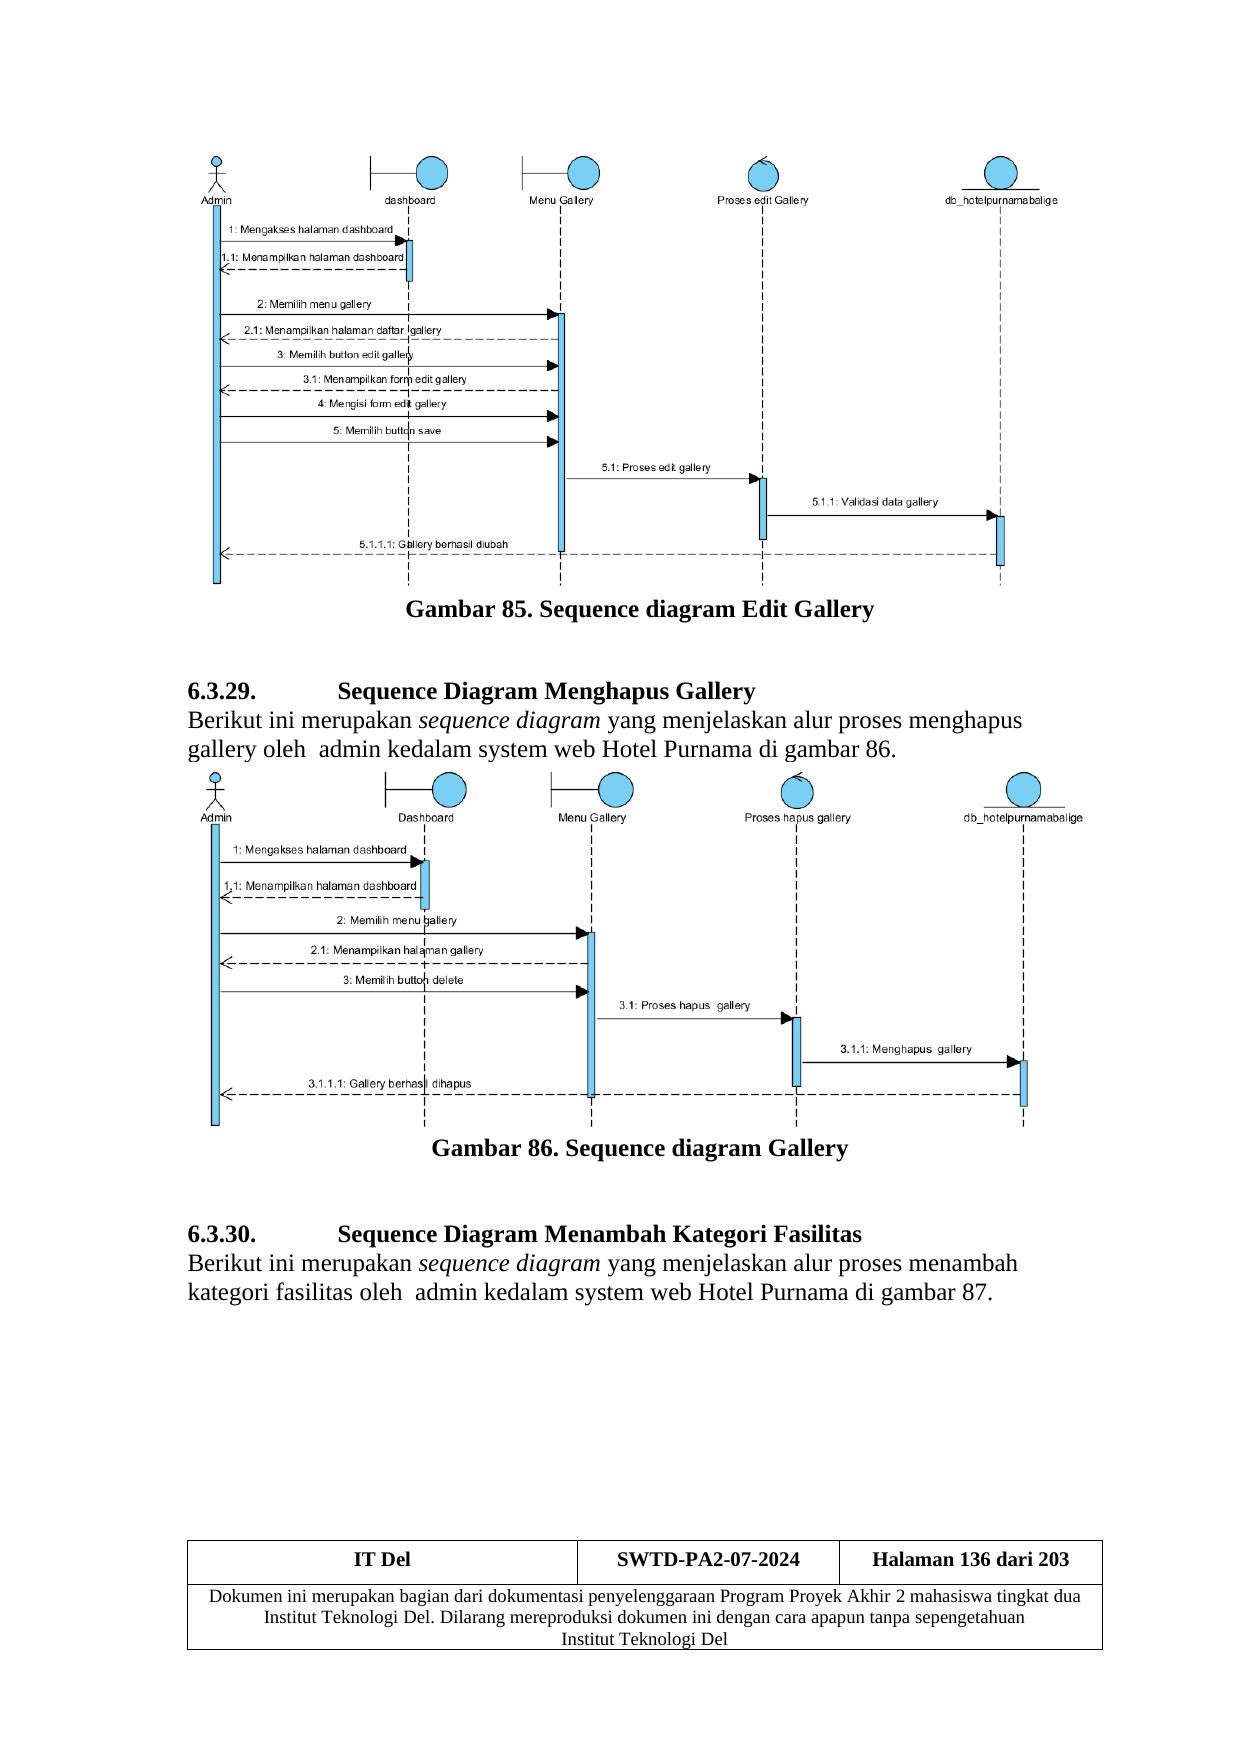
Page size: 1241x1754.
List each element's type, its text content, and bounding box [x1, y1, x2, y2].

text Berikut ini merupakan sequence diagram yang menjelaskan alur proses menghapus gallery oleh admin kedalam system web Hotel Purnama di gambar 86. [187, 705, 1092, 762]
picture [187, 147, 1093, 595]
text 6.3.30. Sequence Diagram Menambah Kategori Fasilitas [187, 1219, 1092, 1248]
text Berikut ini merupakan sequence diagram yang menjelaskan alur proses menambah kategori fasilitas oleh admin kedalam system web Hotel Purnama di gambar 87. [187, 1248, 1092, 1305]
picture [187, 762, 1093, 1133]
text Gambar 85. Sequence diagram Edit Gallery [187, 595, 1092, 623]
text 6.3.29. Sequence Diagram Menghapus Gallery [187, 676, 1092, 705]
text Gambar 86. Sequence diagram Gallery [187, 1133, 1092, 1162]
